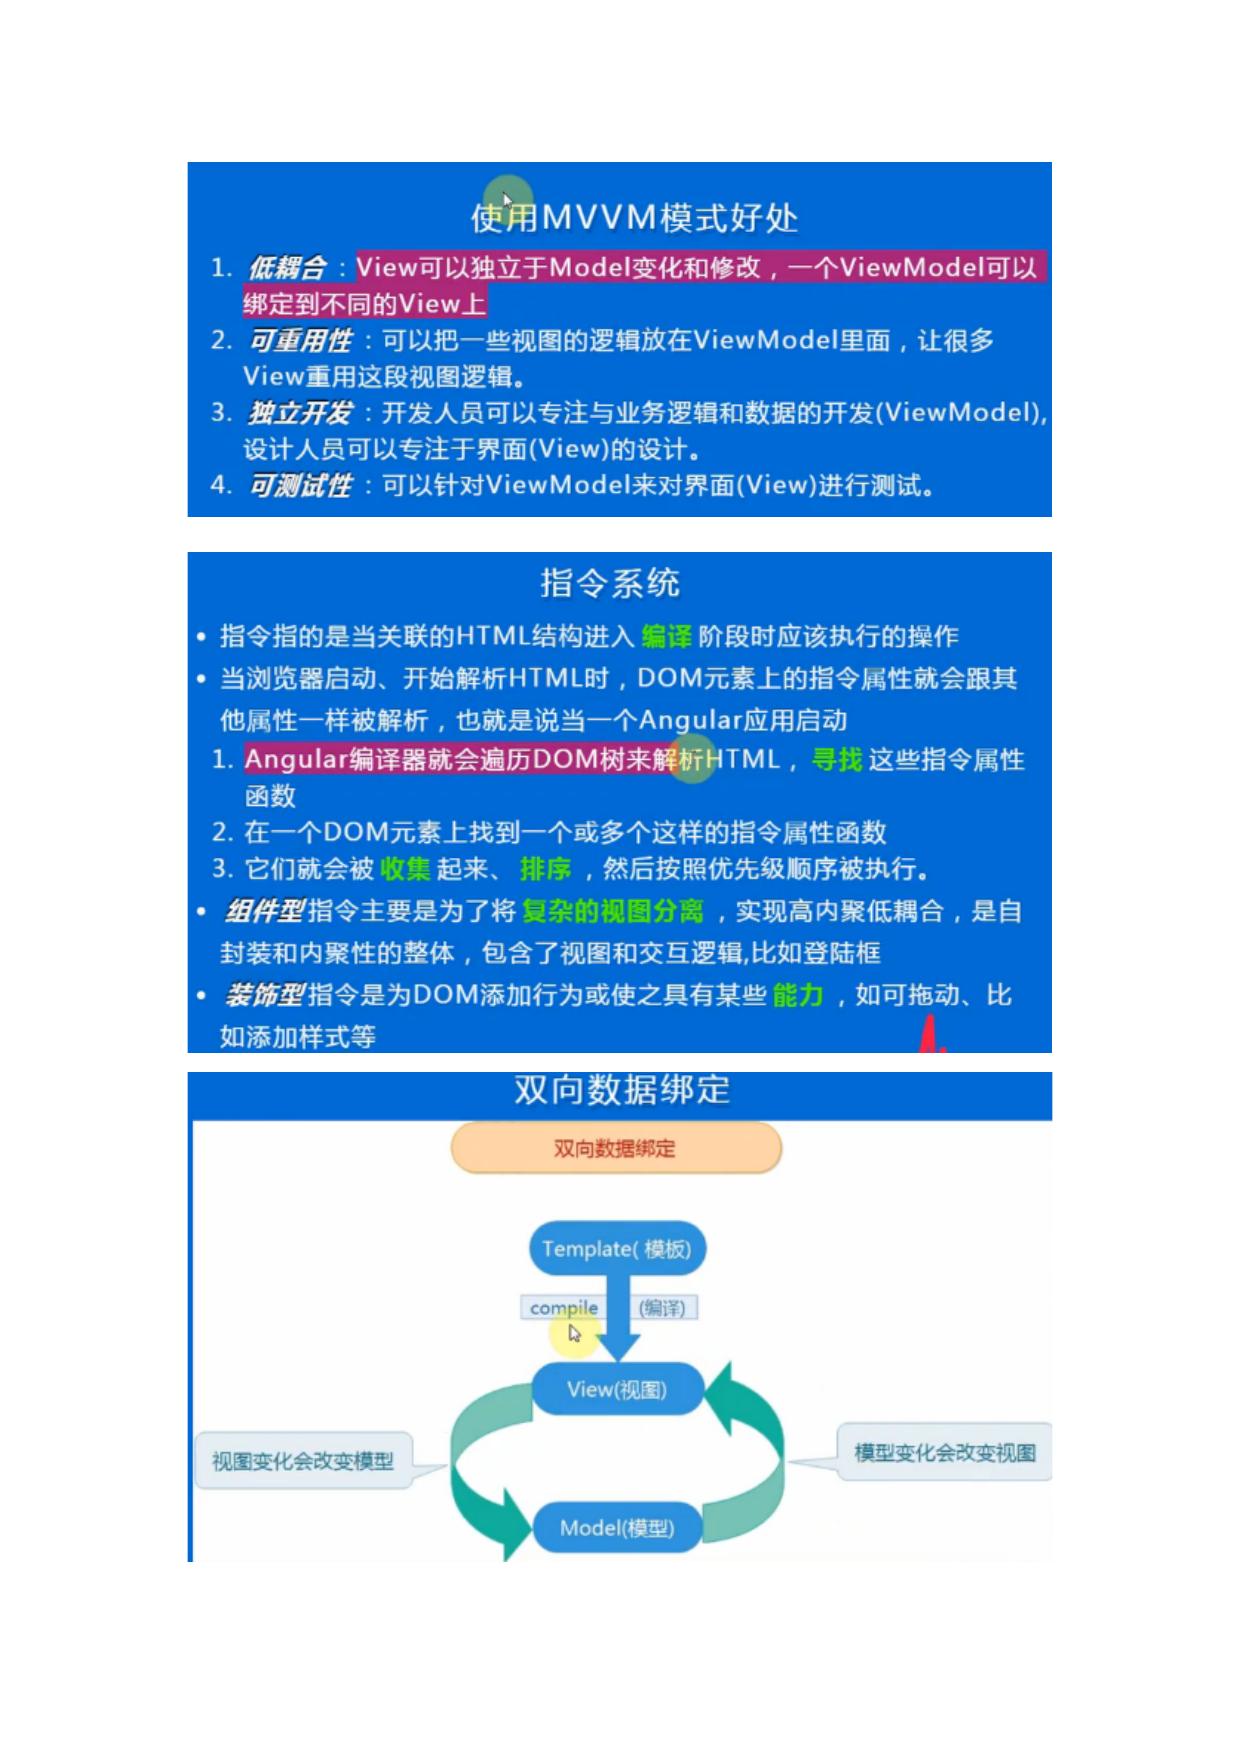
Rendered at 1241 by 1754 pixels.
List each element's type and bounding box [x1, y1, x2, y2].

picture [187, 1072, 1053, 1562]
picture [187, 552, 1052, 1053]
picture [187, 162, 1052, 517]
